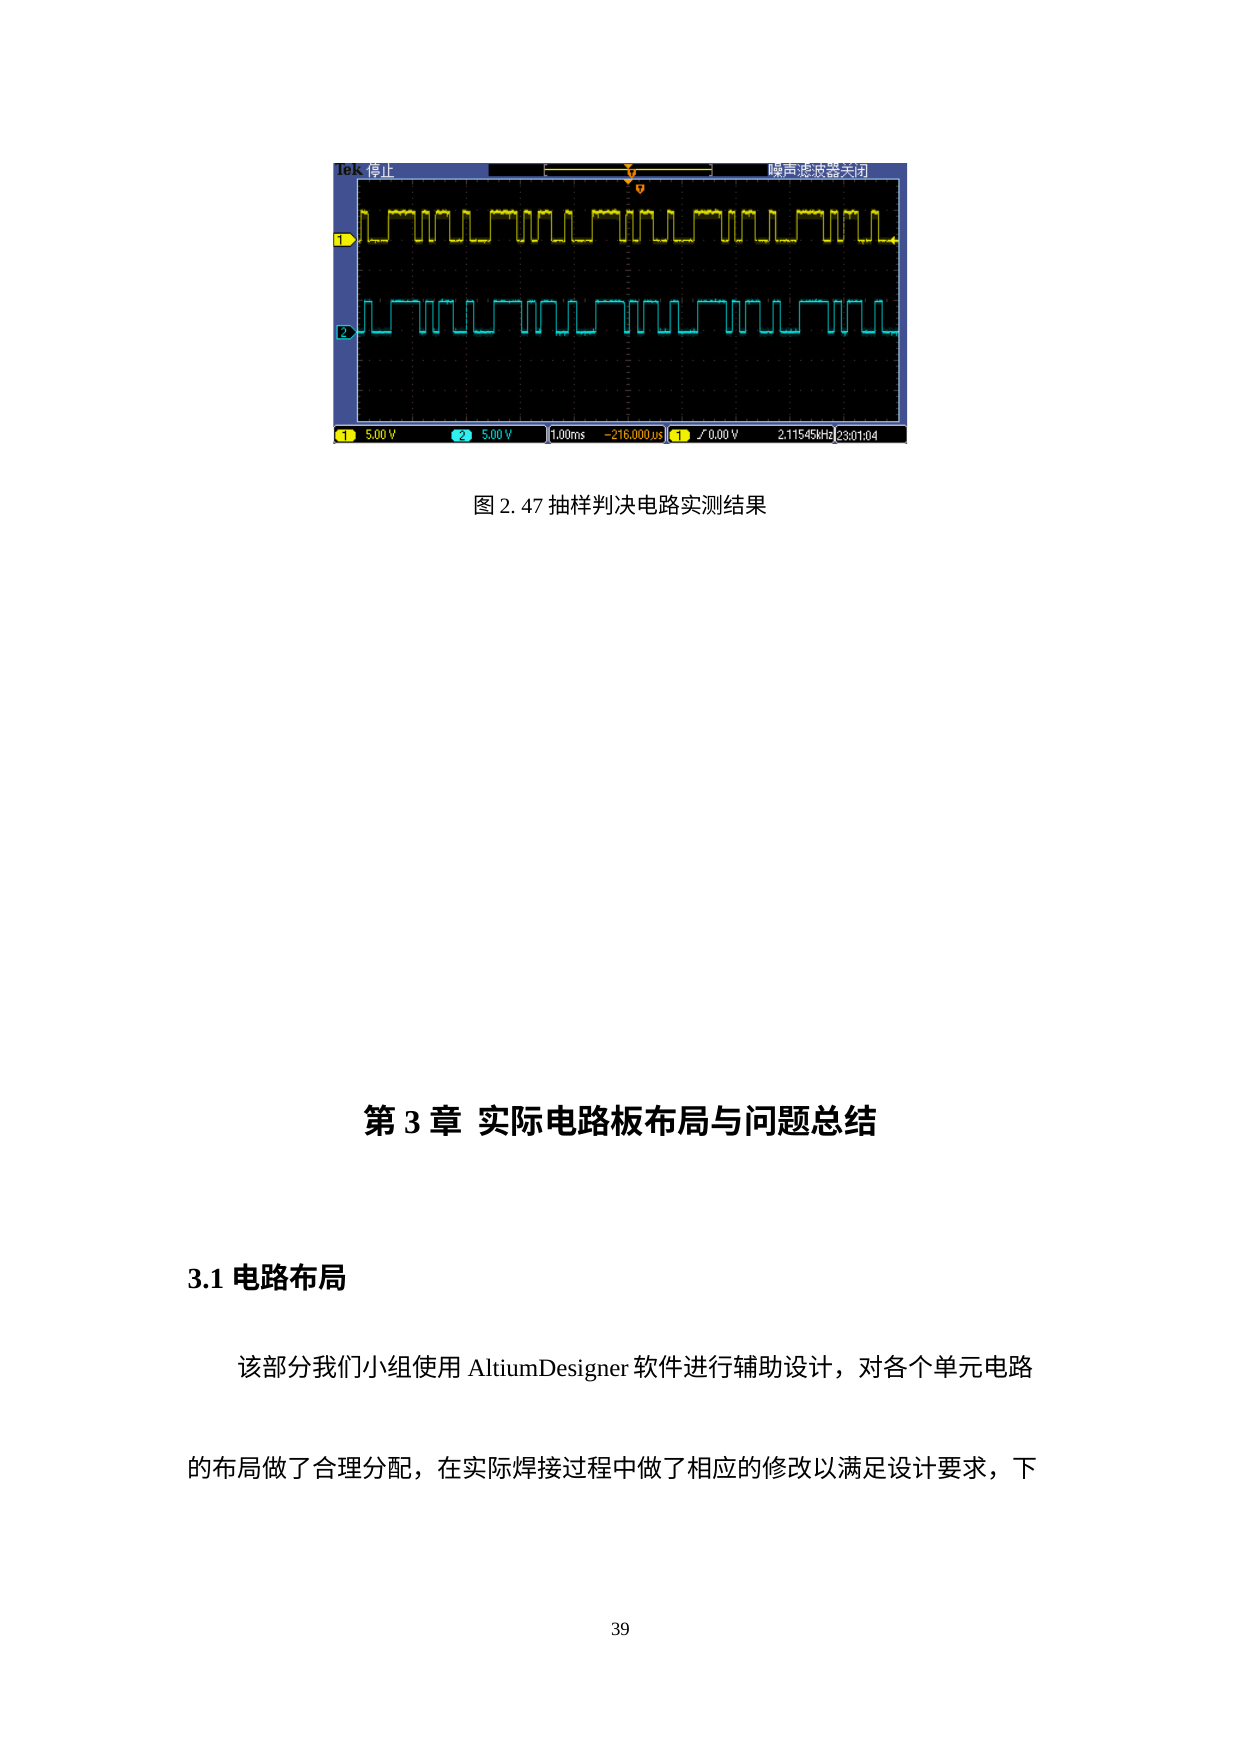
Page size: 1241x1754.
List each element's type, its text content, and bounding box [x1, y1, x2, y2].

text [187, 1331, 1053, 1501]
picture [333, 163, 908, 444]
subtitle 第 3 章 实际电路板布局与问题总结 [187, 1085, 1053, 1153]
text 图2. 47 抽样判决电路实测结果 [187, 486, 1053, 520]
subtitle 3.1 电路布局 [187, 1242, 1053, 1310]
